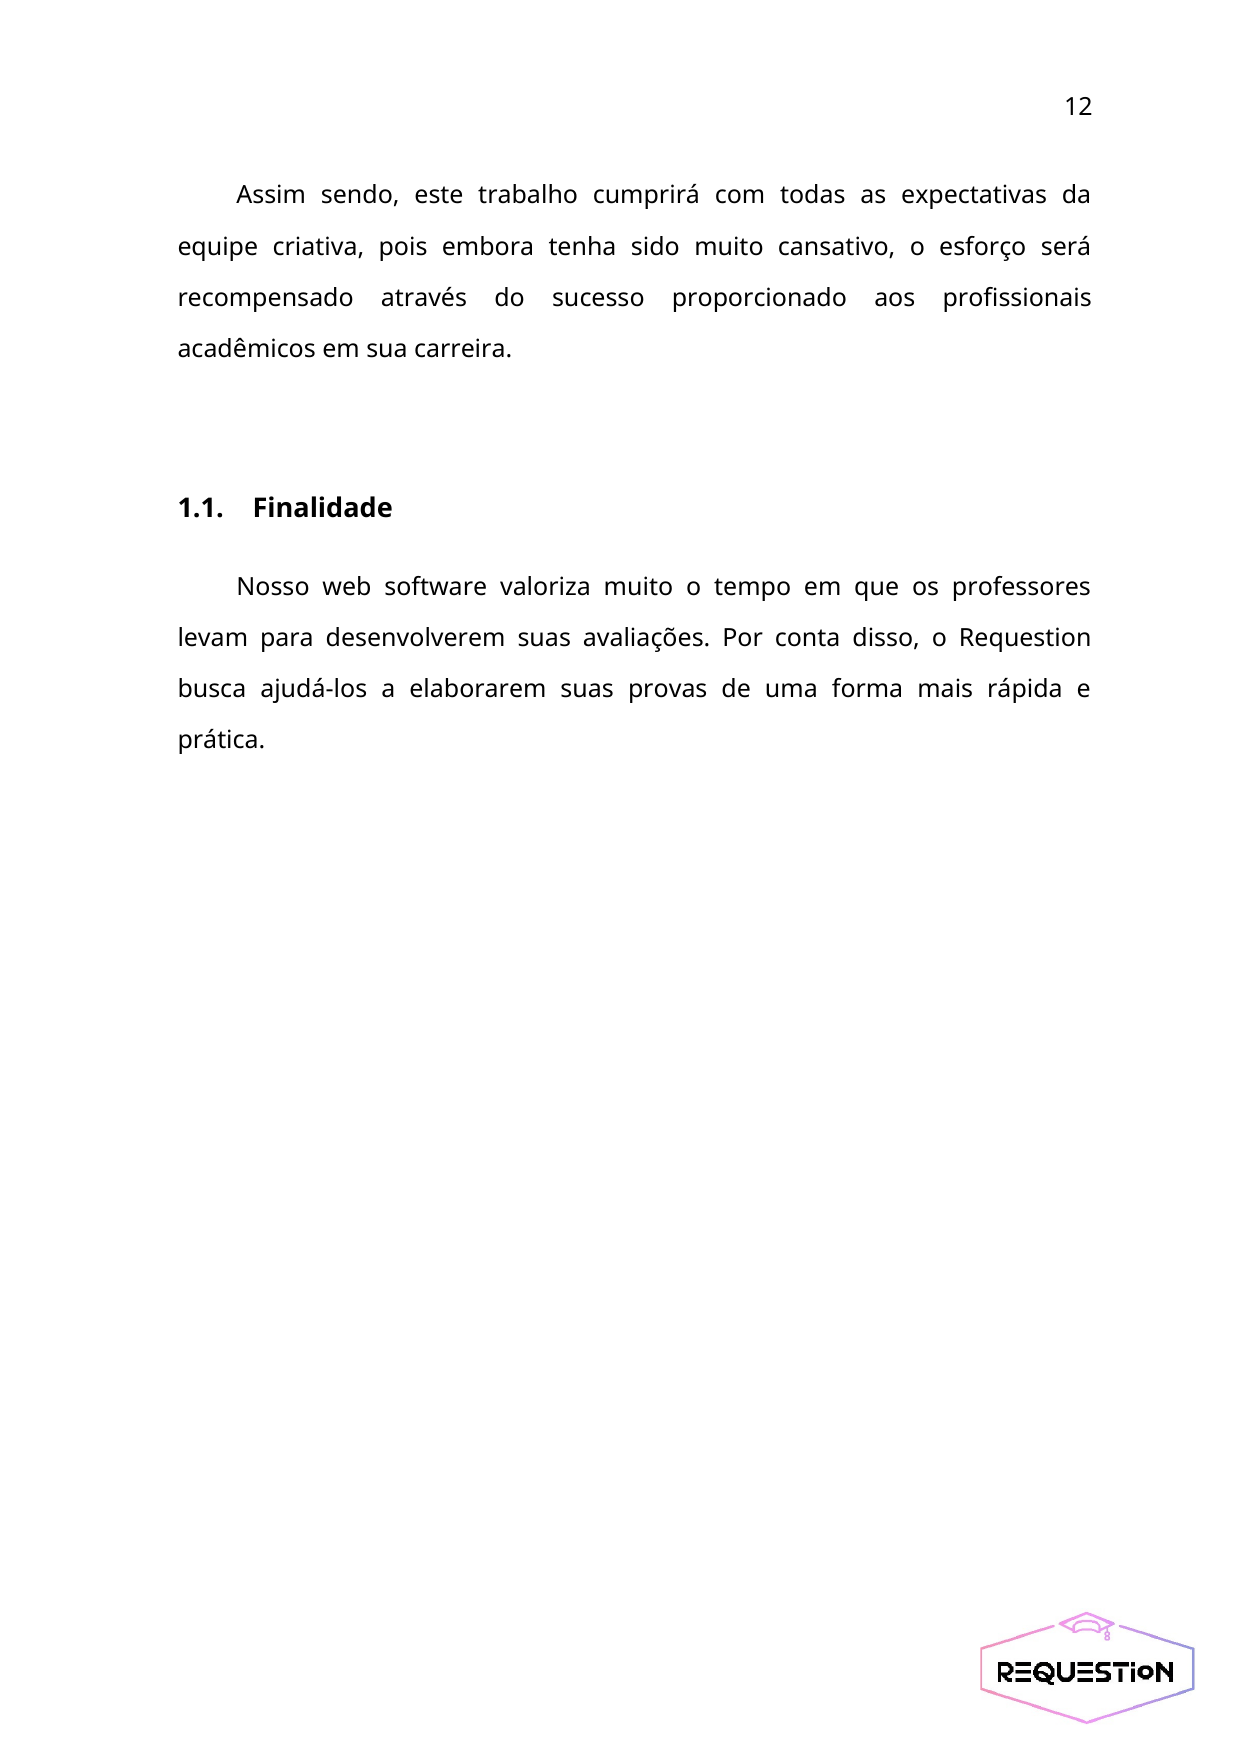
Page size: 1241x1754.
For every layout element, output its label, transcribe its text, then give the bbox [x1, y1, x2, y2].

text Nosso web software valoriza muito o tempo em que os professores levam para desenvolverem suas avaliações. Por conta disso, o Requestion busca ajudá-los a elaborarem suas provas de uma forma mais rápida e prática. [177, 568, 1092, 756]
picture [980, 1608, 1201, 1734]
subtitle Finalidade [177, 488, 1092, 525]
text Assim sendo, este trabalho cumprirá com todas as expectativas da equipe criativa, pois embora tenha sido muito cansativo, o esforço será recompensado através do sucesso proporcionado aos profissionais acadêmicos em sua carreira. [177, 177, 1092, 364]
